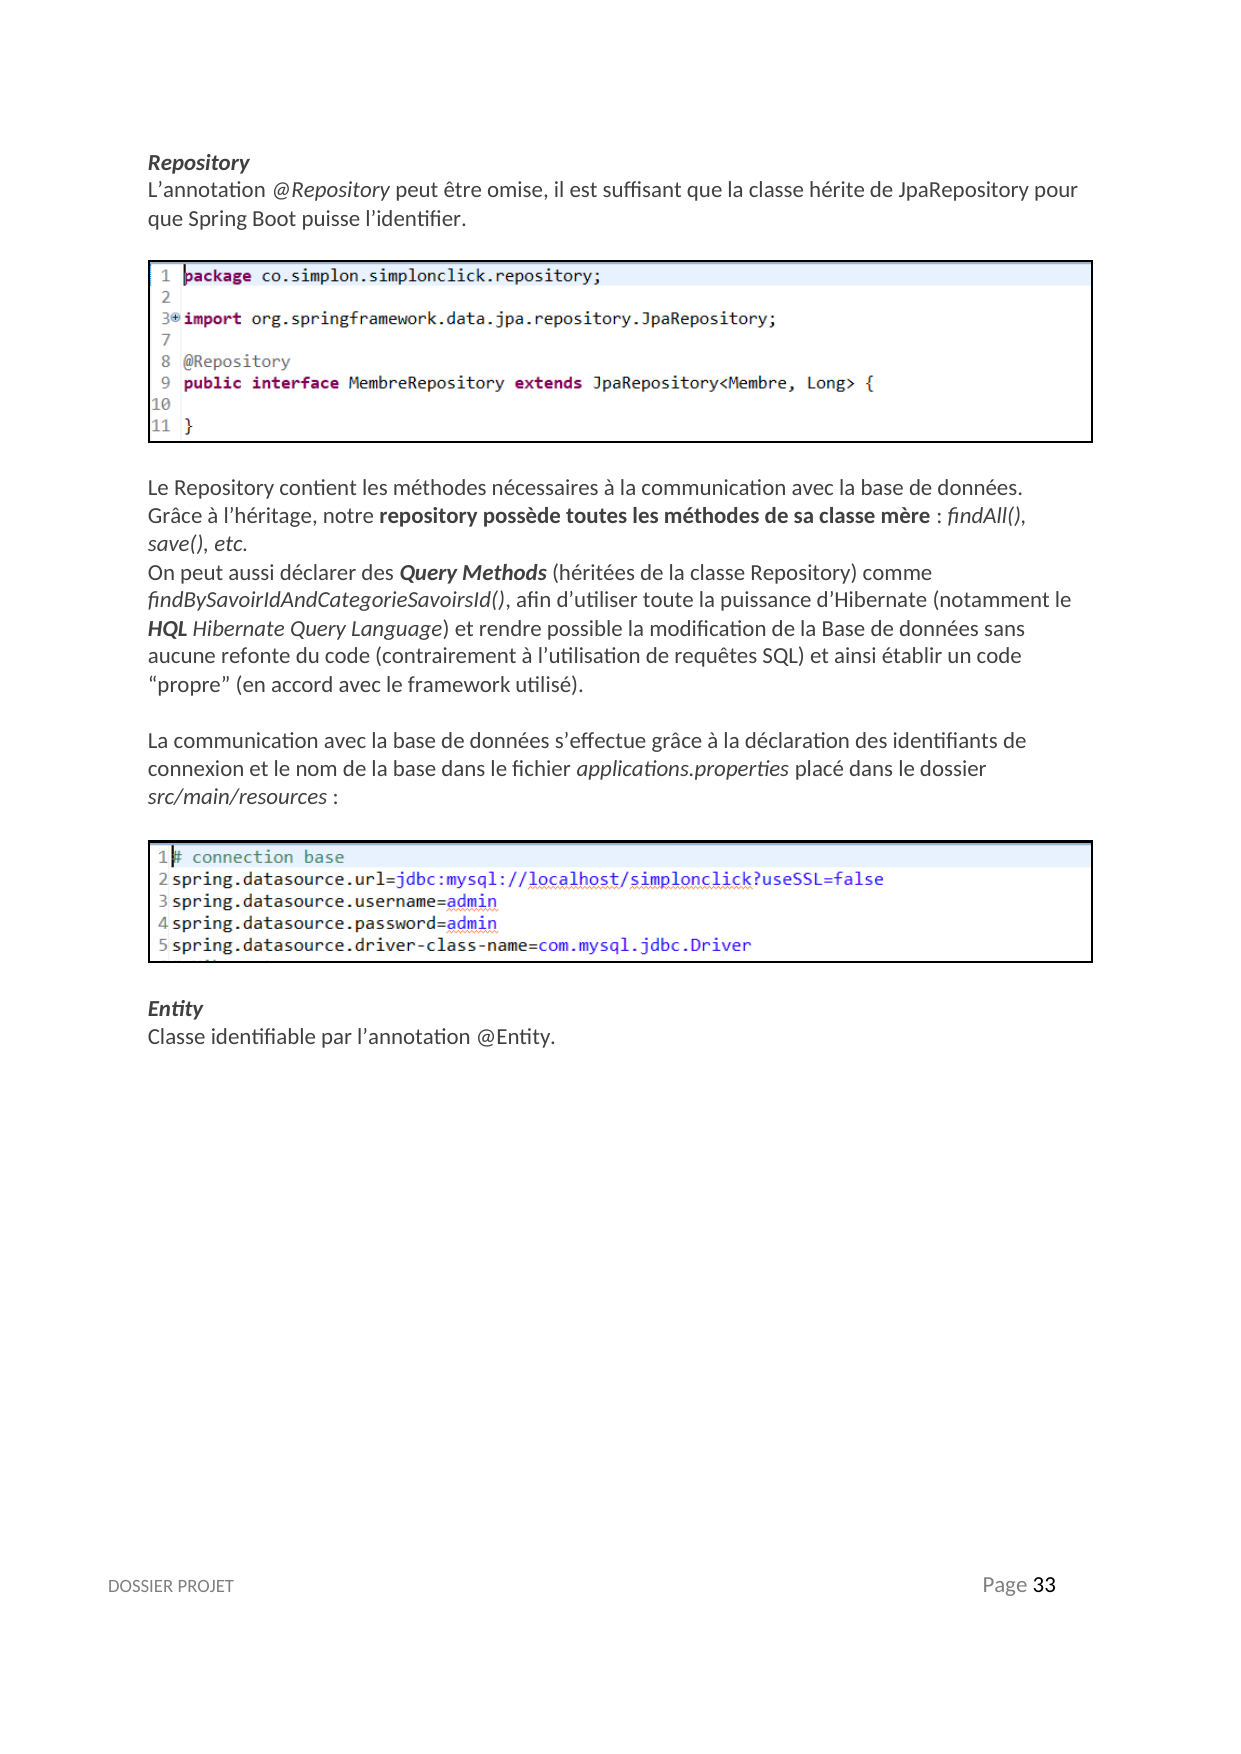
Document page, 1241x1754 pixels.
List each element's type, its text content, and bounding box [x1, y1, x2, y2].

text Le Repository contient les méthodes nécessaires à la communication avec la base de données. [148, 473, 1093, 502]
text L’annotation @Repository peut être omise, il est suffisant que la classe hérite de JpaRepository pour que Spring Boot puisse l’identifier. [148, 176, 1093, 232]
text Grâce à l’héritage, notre repository possède toutes les méthodes de sa classe mère : findAll(), save(), etc. [148, 502, 1093, 558]
text Classe identifiable par l’annotation @Entity. [148, 1022, 1093, 1050]
text Entity [148, 994, 1093, 1022]
text Repository [148, 148, 1093, 176]
picture [150, 843, 1091, 961]
text On peut aussi déclarer des Query Methods (héritées de la classe Repository) comme findBySavoirIdAndCategorieSavoirsId(), afin d’utiliser toute la puissance d’Hibernate (notamment le HQL Hibernate Query Language) et rendre possible la modification de la Base de données sans aucune refonte du code (contrairement à l’utilisation de requêtes SQL) et ainsi établir un code “propre” (en accord avec le framework utilisé). [148, 558, 1093, 698]
text La communication avec la base de données s’effectue grâce à la déclaration des identifiants de connexion et le nom de la base dans le fichier applications.properties placé dans le dossier src/main/resources : [148, 726, 1093, 810]
picture [150, 262, 1091, 441]
